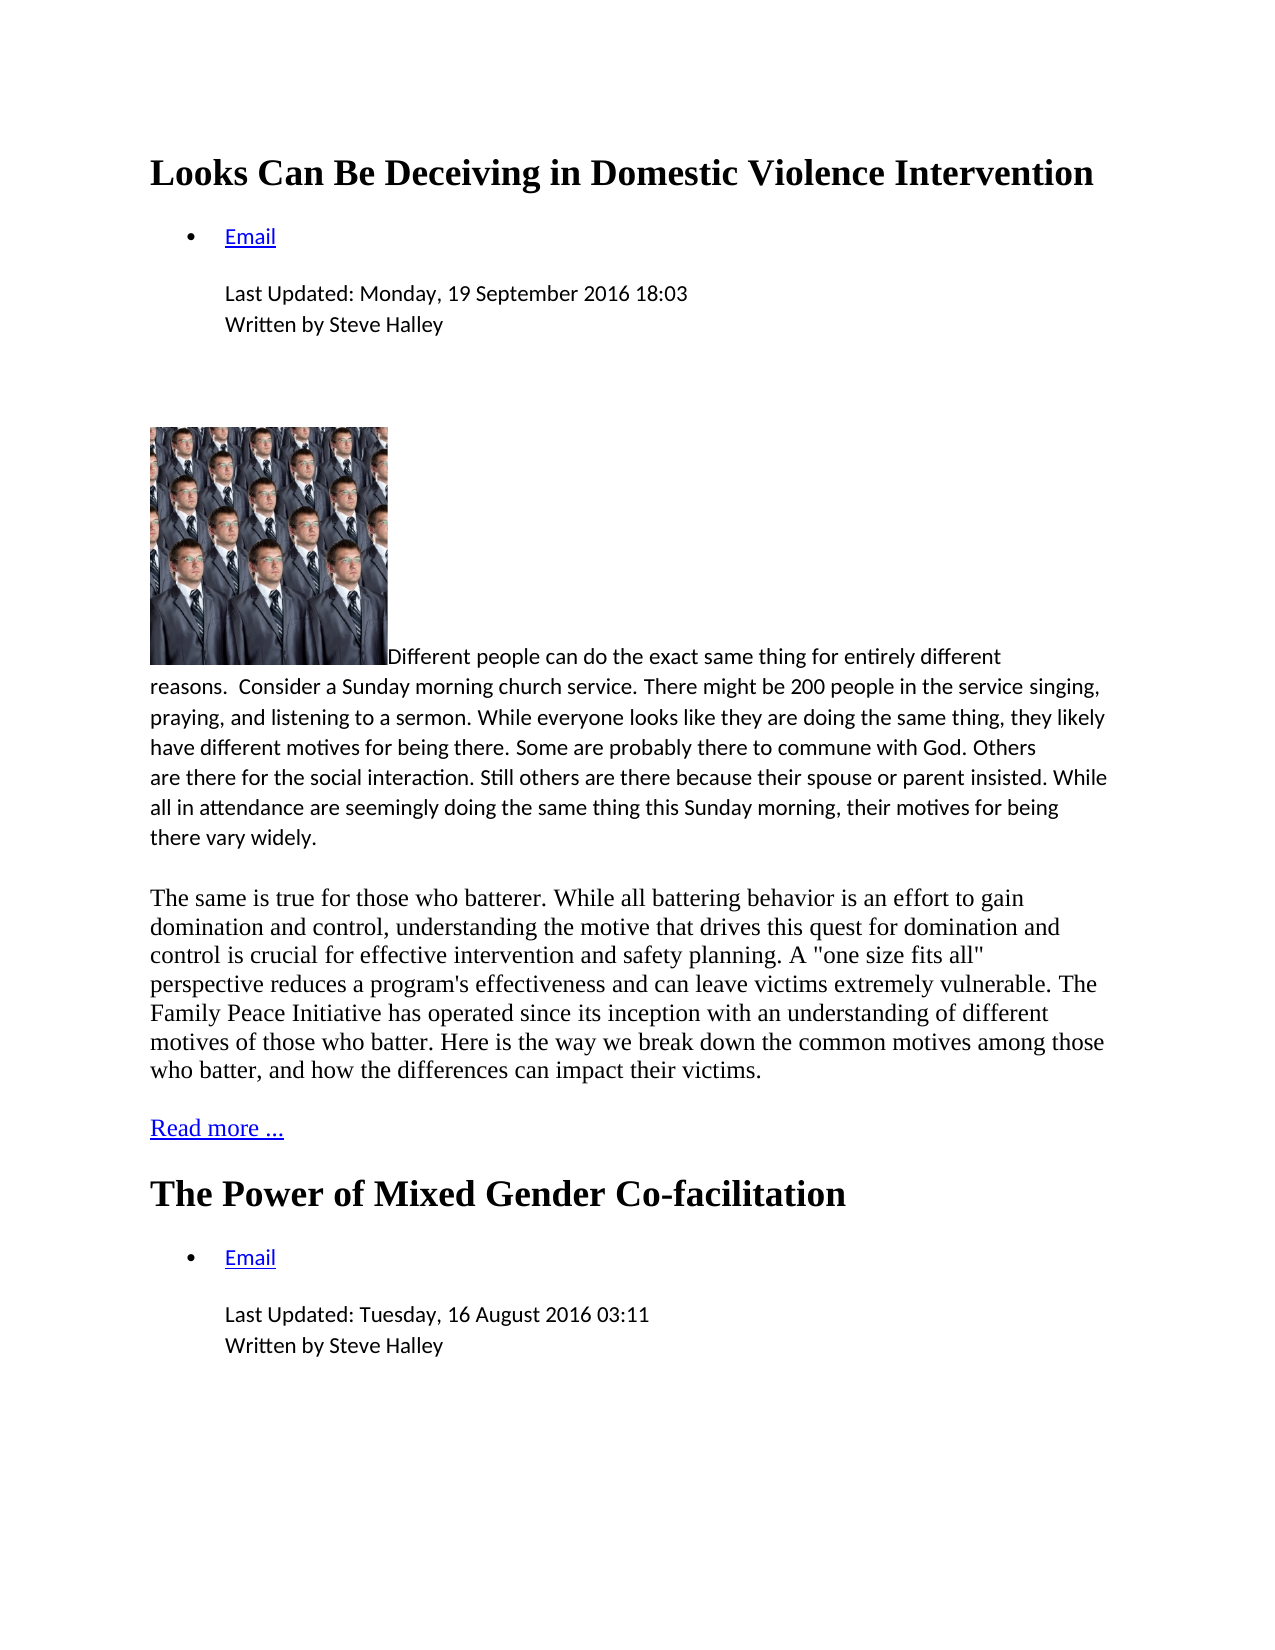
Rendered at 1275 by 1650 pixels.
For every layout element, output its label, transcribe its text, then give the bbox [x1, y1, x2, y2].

subtitle The Power of Mixed Gender Co-facilitation [150, 1171, 1125, 1214]
list Email [187, 1243, 1125, 1271]
text Last Updated: Monday, 19 September 2016 18:03 [225, 279, 1125, 307]
picture [150, 427, 388, 665]
text The same is true for those who batterer. While all battering behavior is an effort to gain domination and control, understanding the motive that drives this quest for domination and control is crucial for effective intervention and safety planning. A "one size fits all" perspective reduces a program's effectiveness and can leave victims extremely vulnerable. The Family Peace Initiative has operated since its inception with an understanding of different motives of those who batter. Here is the way we break down the common motives among those who batter, and how the differences can impact their victims. [150, 883, 1125, 1084]
text Different people can do the exact same thing for entirely different reasons. Consider a Sunday morning church service. There might be 200 people in the service singing, praying, and listening to a sermon. While everyone looks like they are doing the same thing, they likely have different motives for being there. Some are probably there to commune with God. Others are there for the social interaction. Still others are there because their spouse or parent insisted. While all in attendance are seemingly doing the same thing this Sunday morning, their motives for being there vary widely. [150, 427, 1125, 851]
subtitle Looks Can Be Deceiving in Domestic Violence Intervention [150, 150, 1125, 193]
text Last Updated: Tuesday, 16 August 2016 03:11 [225, 1301, 1125, 1329]
text Read more ... [150, 1113, 1125, 1142]
text Written by Steve Halley [225, 1331, 1125, 1359]
text Written by Steve Halley [225, 310, 1125, 338]
list Email [187, 222, 1125, 250]
